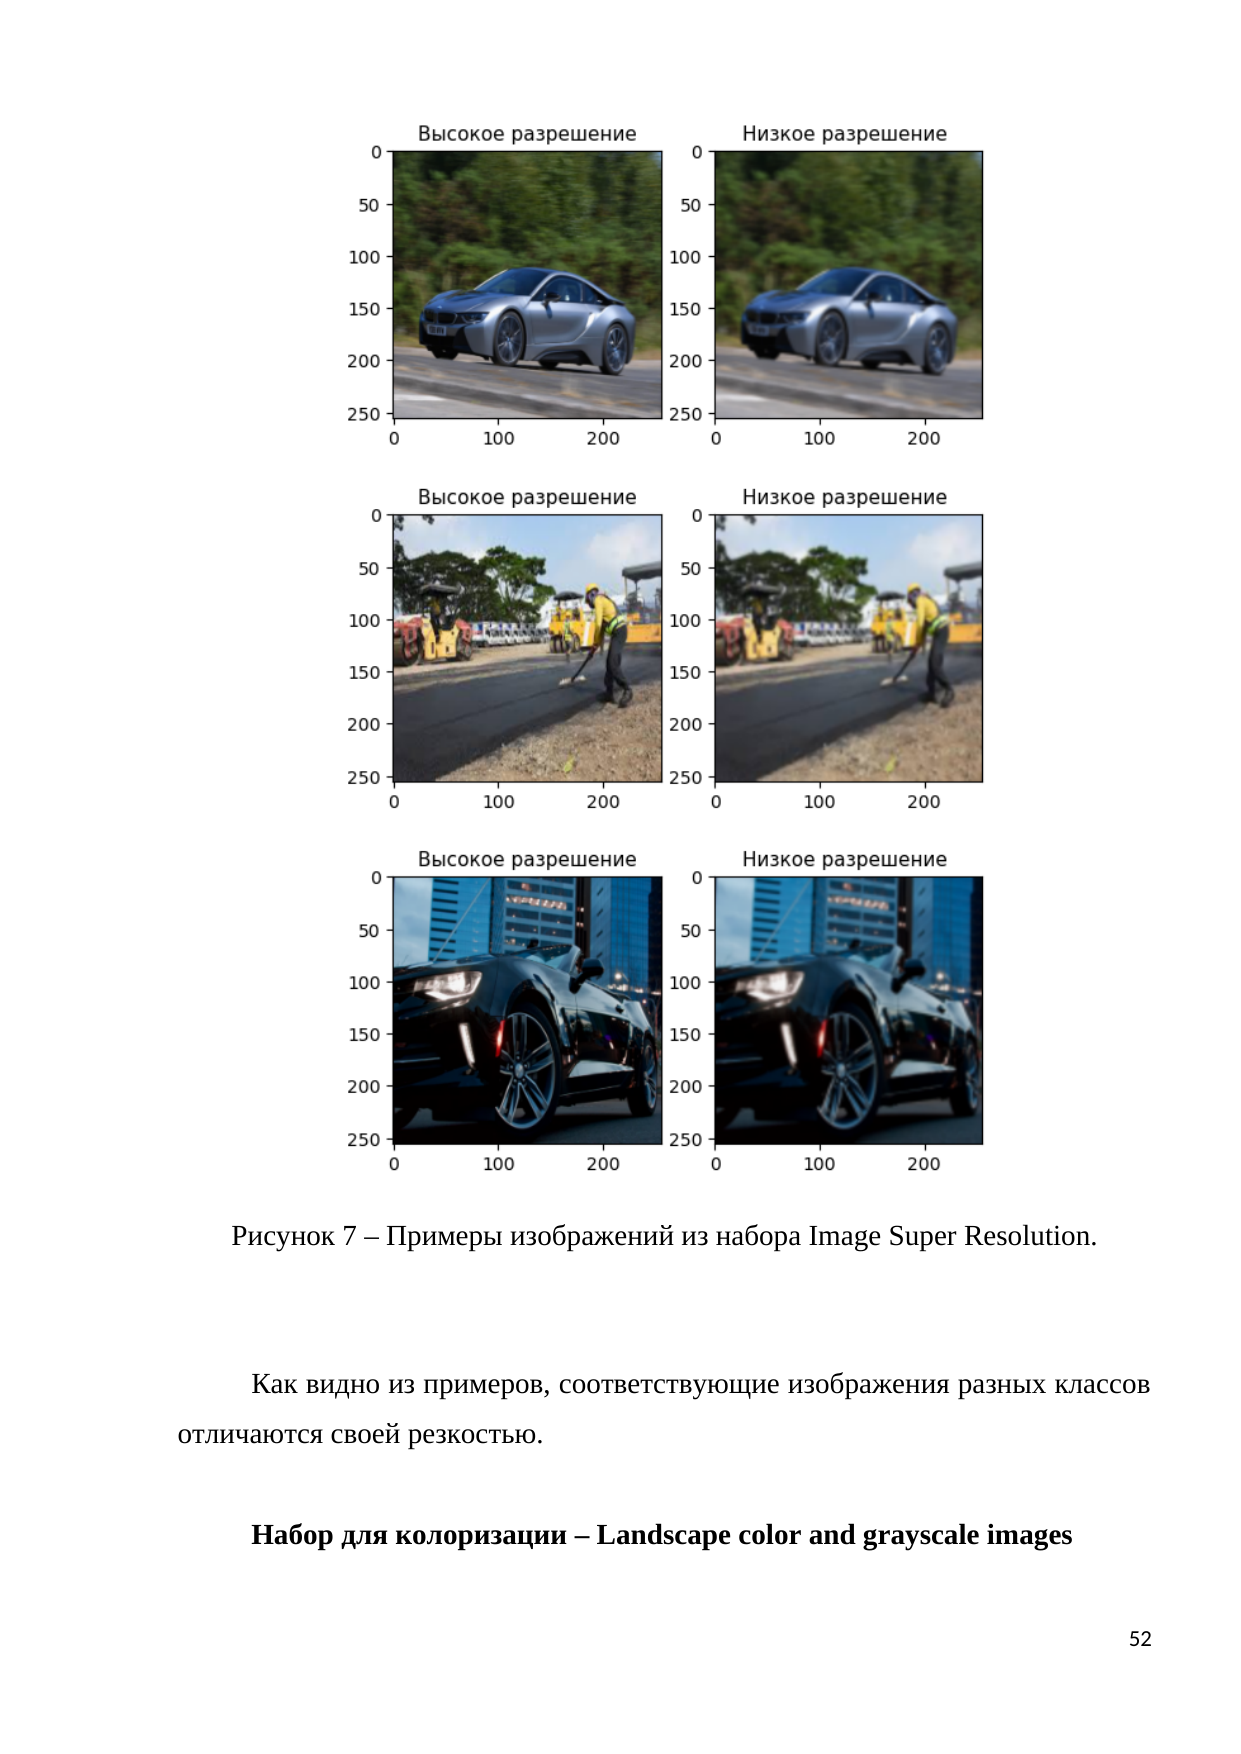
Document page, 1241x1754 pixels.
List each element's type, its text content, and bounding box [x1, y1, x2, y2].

text Набор для колоризации – Landscape color and grayscale images [177, 1517, 1152, 1551]
text Как видно из примеров, соответствующие изображения разных классов отличаются своей резкостью. [177, 1366, 1152, 1450]
text Рисунок 7 – Примеры изображений из набора Image Super Resolution. [177, 1218, 1152, 1251]
picture [328, 118, 1001, 1188]
